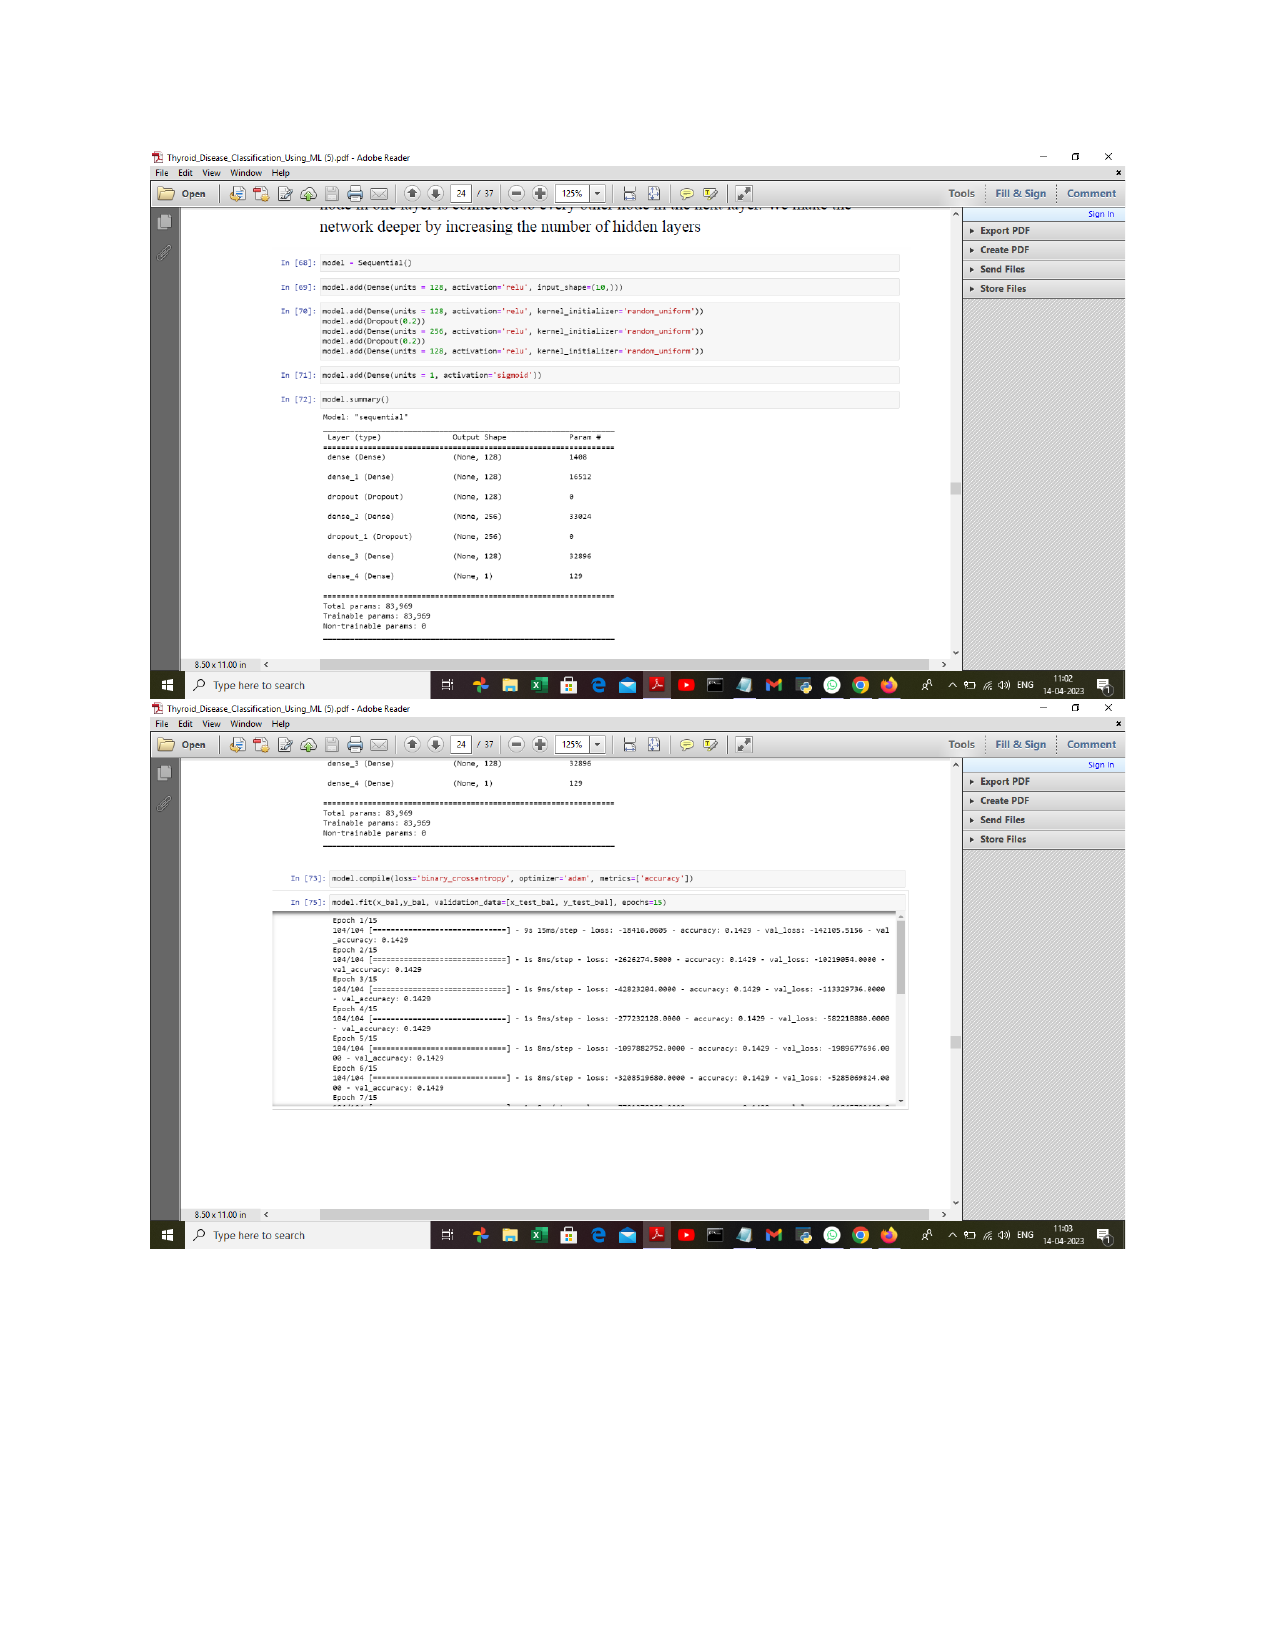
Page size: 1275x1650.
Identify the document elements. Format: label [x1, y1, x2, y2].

picture [150, 150, 1125, 699]
picture [150, 700, 1125, 1249]
